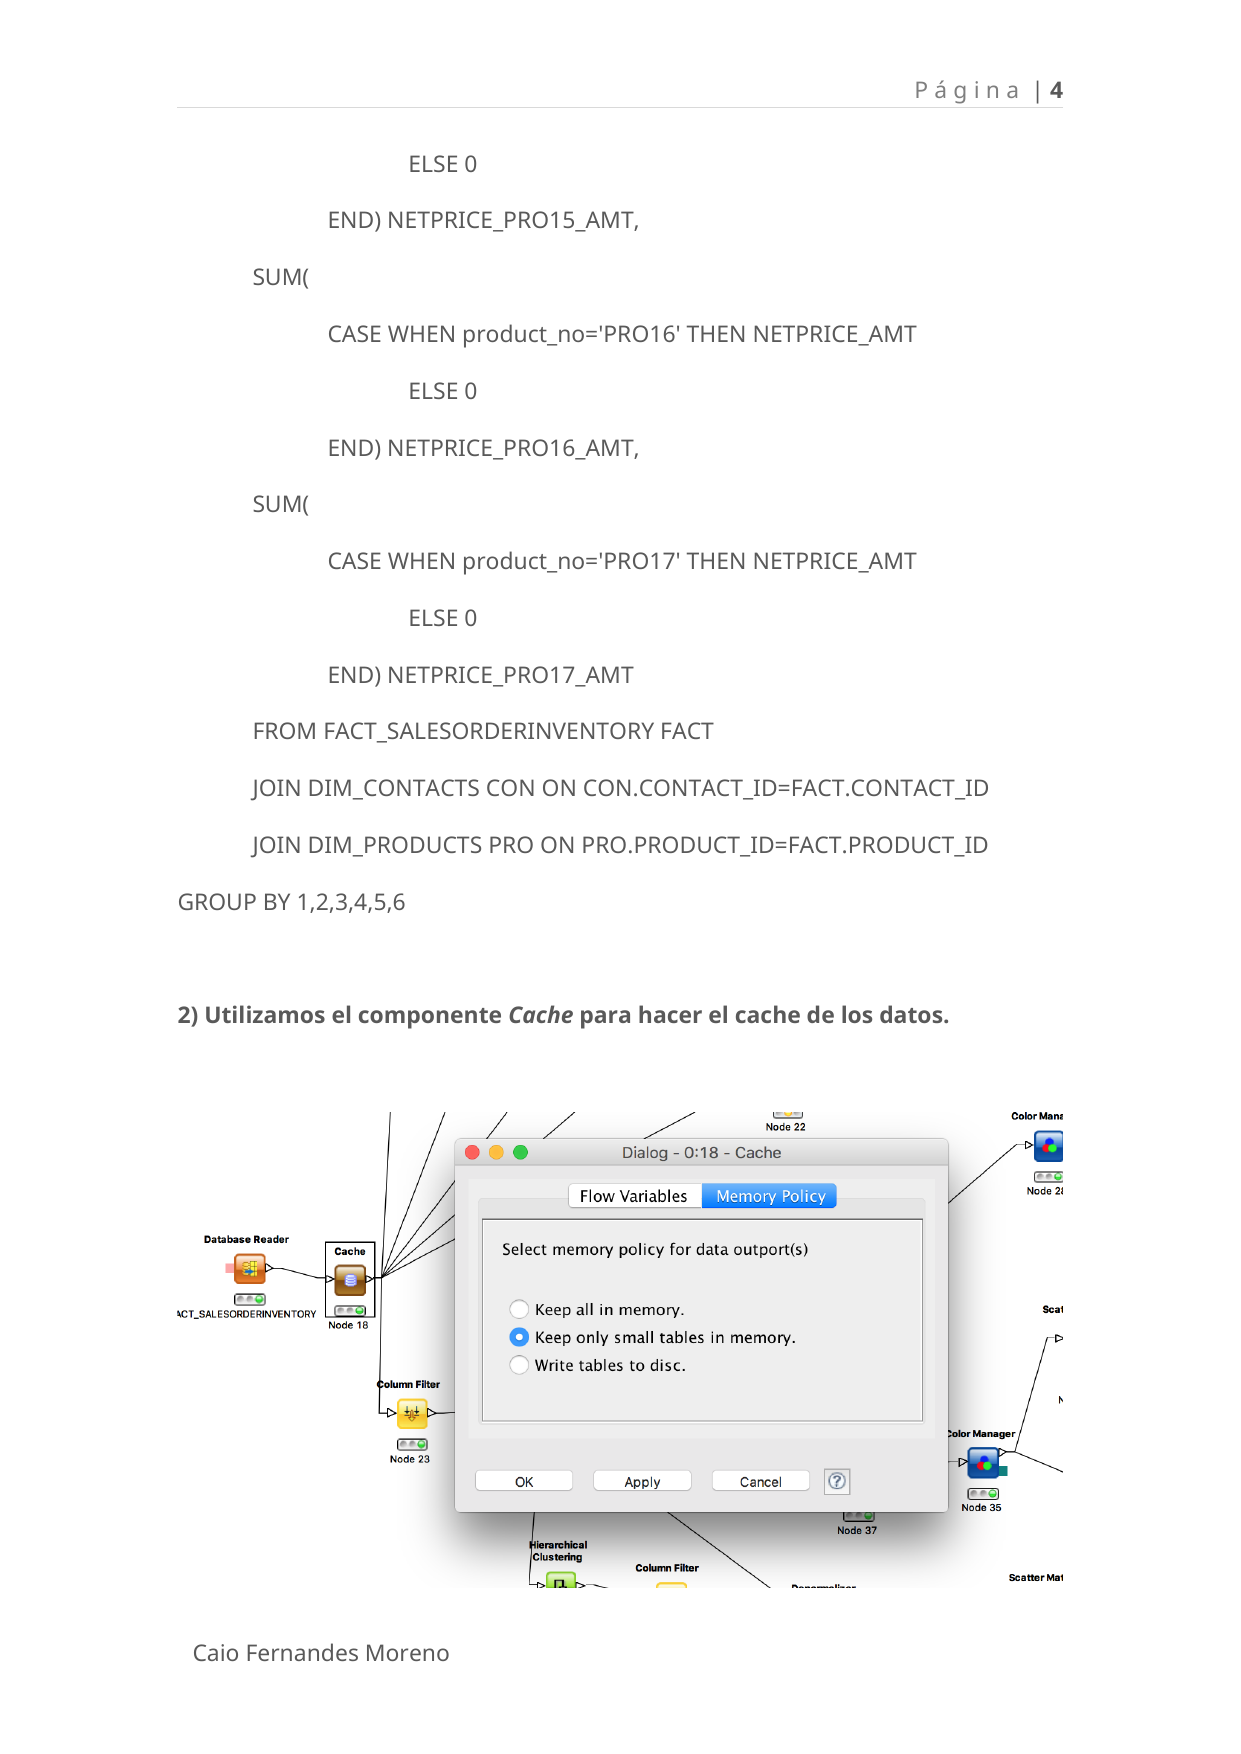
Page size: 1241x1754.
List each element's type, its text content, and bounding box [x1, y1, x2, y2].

text CASE WHEN product_no='PRO17' THEN NETPRICE_AMT [177, 545, 1063, 576]
text END) NETPRICE_PRO16_AMT, [177, 431, 1063, 463]
text FROM FACT_SALESORDERINVENTORY FACT [177, 715, 1063, 747]
text JOIN DIM_PRODUCTS PRO ON PRO.PRODUCT_ID=FACT.PRODUCT_ID [177, 829, 1063, 860]
text ELSE 0 [177, 375, 1063, 406]
text ELSE 0 [177, 148, 1063, 179]
picture [177, 1112, 1063, 1588]
text SUM( [177, 488, 1063, 519]
text GROUP BY 1,2,3,4,5,6 [177, 886, 1063, 917]
text END) NETPRICE_PRO17_AMT [177, 658, 1063, 690]
text END) NETPRICE_PRO15_AMT, [177, 204, 1063, 236]
text CASE WHEN product_no='PRO16' THEN NETPRICE_AMT [177, 318, 1063, 349]
text JOIN DIM_CONTACTS CON ON CON.CONTACT_ID=FACT.CONTACT_ID [177, 772, 1063, 803]
text 2) Utilizamos el componente Cache para hacer el cache de los datos. [177, 999, 1063, 1030]
text SUM( [177, 261, 1063, 292]
text ELSE 0 [177, 602, 1063, 633]
